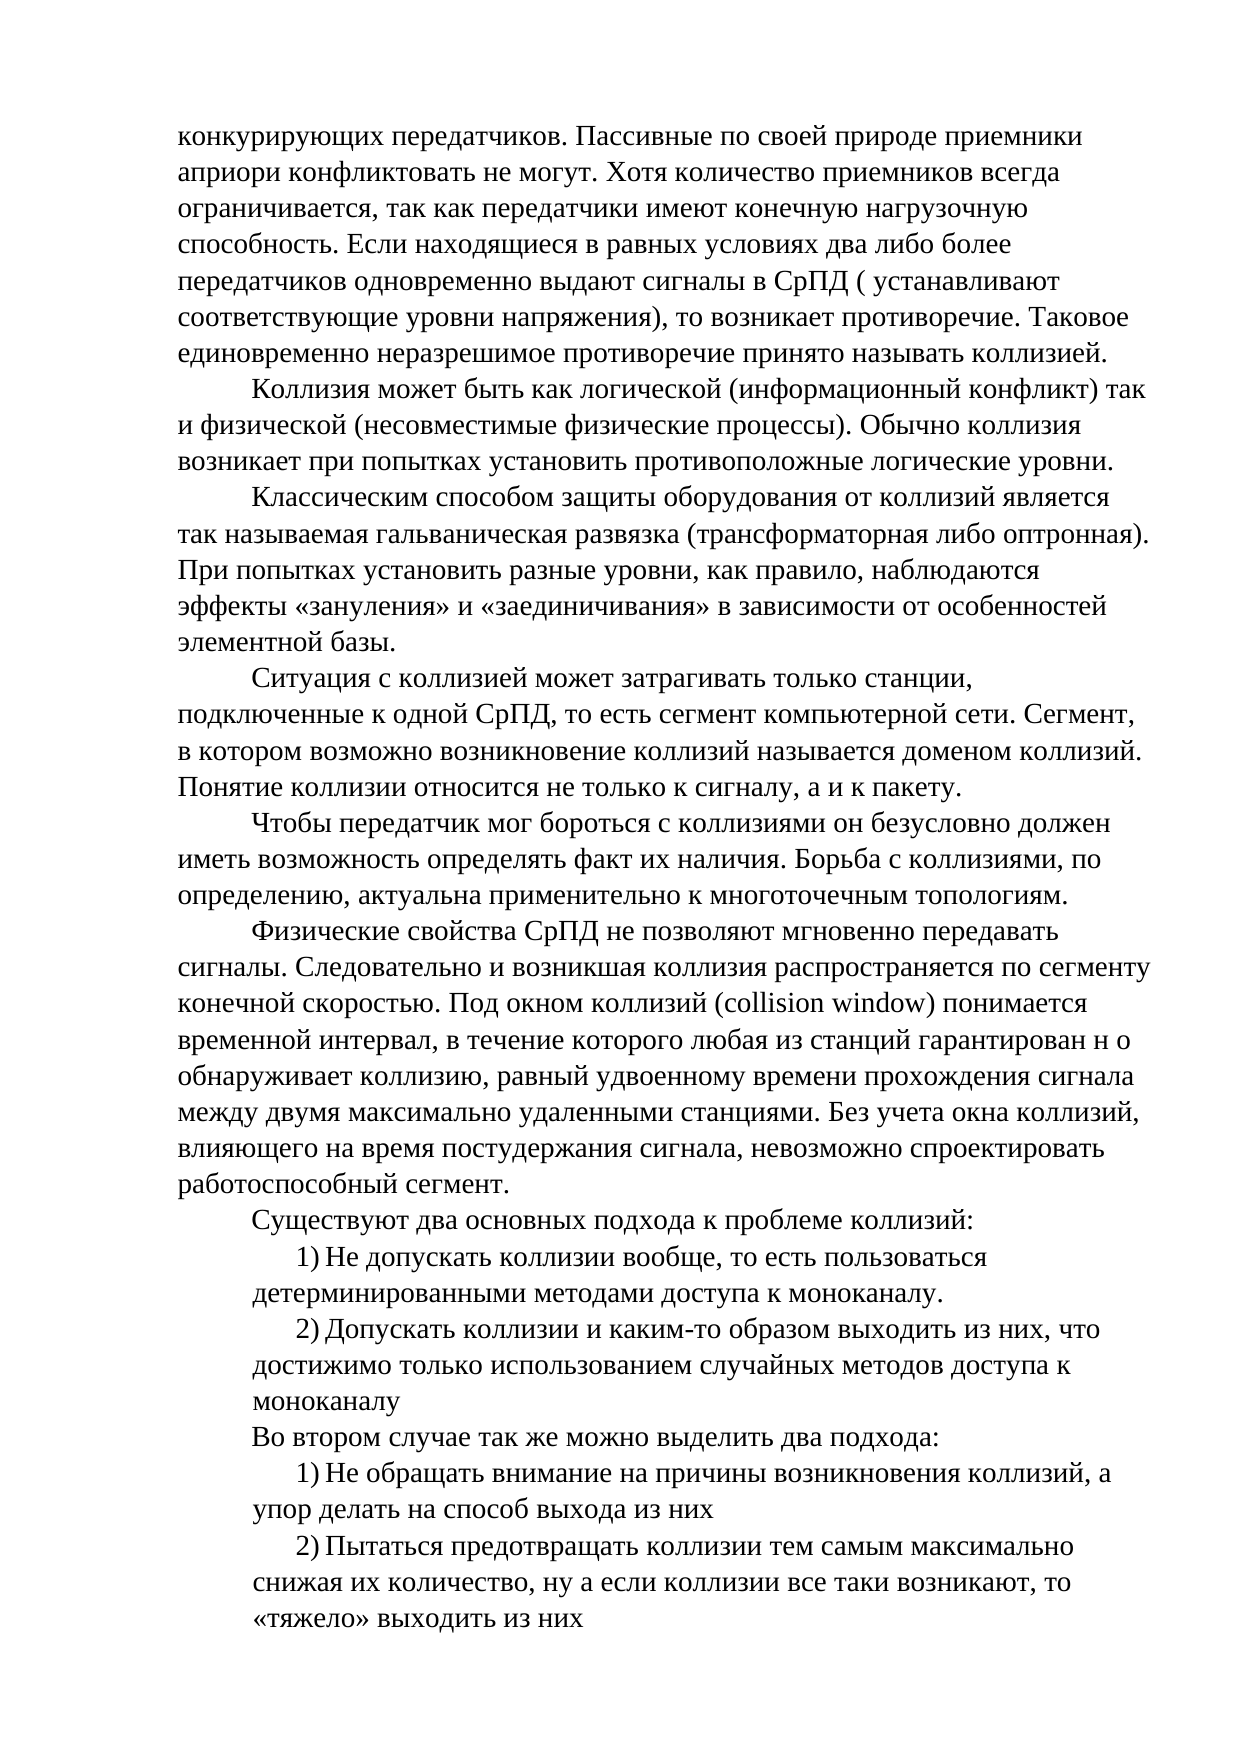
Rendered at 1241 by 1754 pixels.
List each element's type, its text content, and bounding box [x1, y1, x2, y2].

list Не допускать коллизии вообще, то есть пользоваться детерминированными методами доступа к моноканалу. [252, 1239, 1152, 1308]
text Физические свойства СрПД не позволяют мгновенно передавать сигналы. Следовательно и возникшая коллизия распространяется по сегменту конечной скоростью. Под окном коллизий (collision window) понимается временной интервал, в течение которого любая из станций гарантирован н о обнаруживает коллизию, равный удвоенному времени прохождения сигнала между двумя максимально удаленными станциями. Без учета окна коллизий, влияющего на время постудержания сигнала, невозможно спроектировать работоспособный сегмент. [177, 913, 1152, 1200]
list Пытаться предотвращать коллизии тем самым максимально снижая их количество, ну а если коллизии все таки возникают, то «тяжело» выходить из них [252, 1528, 1152, 1634]
text Ситуация с коллизией может затрагивать только станции, подключенные к одной СрПД, то есть сегмент компьютерной сети. Сегмент, в котором возможно возникновение коллизий называется доменом коллизий. Понятие коллизии относится не только к сигналу, а и к пакету. [177, 660, 1152, 802]
text Во втором случае так же можно выделить два подхода: [177, 1419, 1152, 1453]
text Чтобы передатчик мог бороться с коллизиями он безусловно должен иметь возможность определять факт их наличия. Борьба с коллизиями, по определению, актуальна применительно к многоточечным топологиям. [177, 805, 1152, 911]
text Существуют два основных подхода к проблеме коллизий: [177, 1202, 1152, 1236]
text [177, 118, 1152, 368]
list Не обращать внимание на причины возникновения коллизий, а упор делать на способ выхода из них [252, 1456, 1152, 1525]
list Допускать коллизии и каким-то образом выходить из них, что достижимо только использованием случайных методов доступа к моноканалу [252, 1311, 1152, 1417]
text Коллизия может быть как логической (информационный конфликт) так и физической (несовместимые физические процессы). Обычно коллизия возникает при попытках установить противоположные логические уровни. [177, 371, 1152, 477]
text Классическим способом защиты оборудования от коллизий является так называемая гальваническая развязка (трансформаторная либо оптронная). При попытках установить разные уровни, как правило, наблюдаются эффекты «зануления» и «заединичивания» в зависимости от особенностей элементной базы. [177, 479, 1152, 658]
